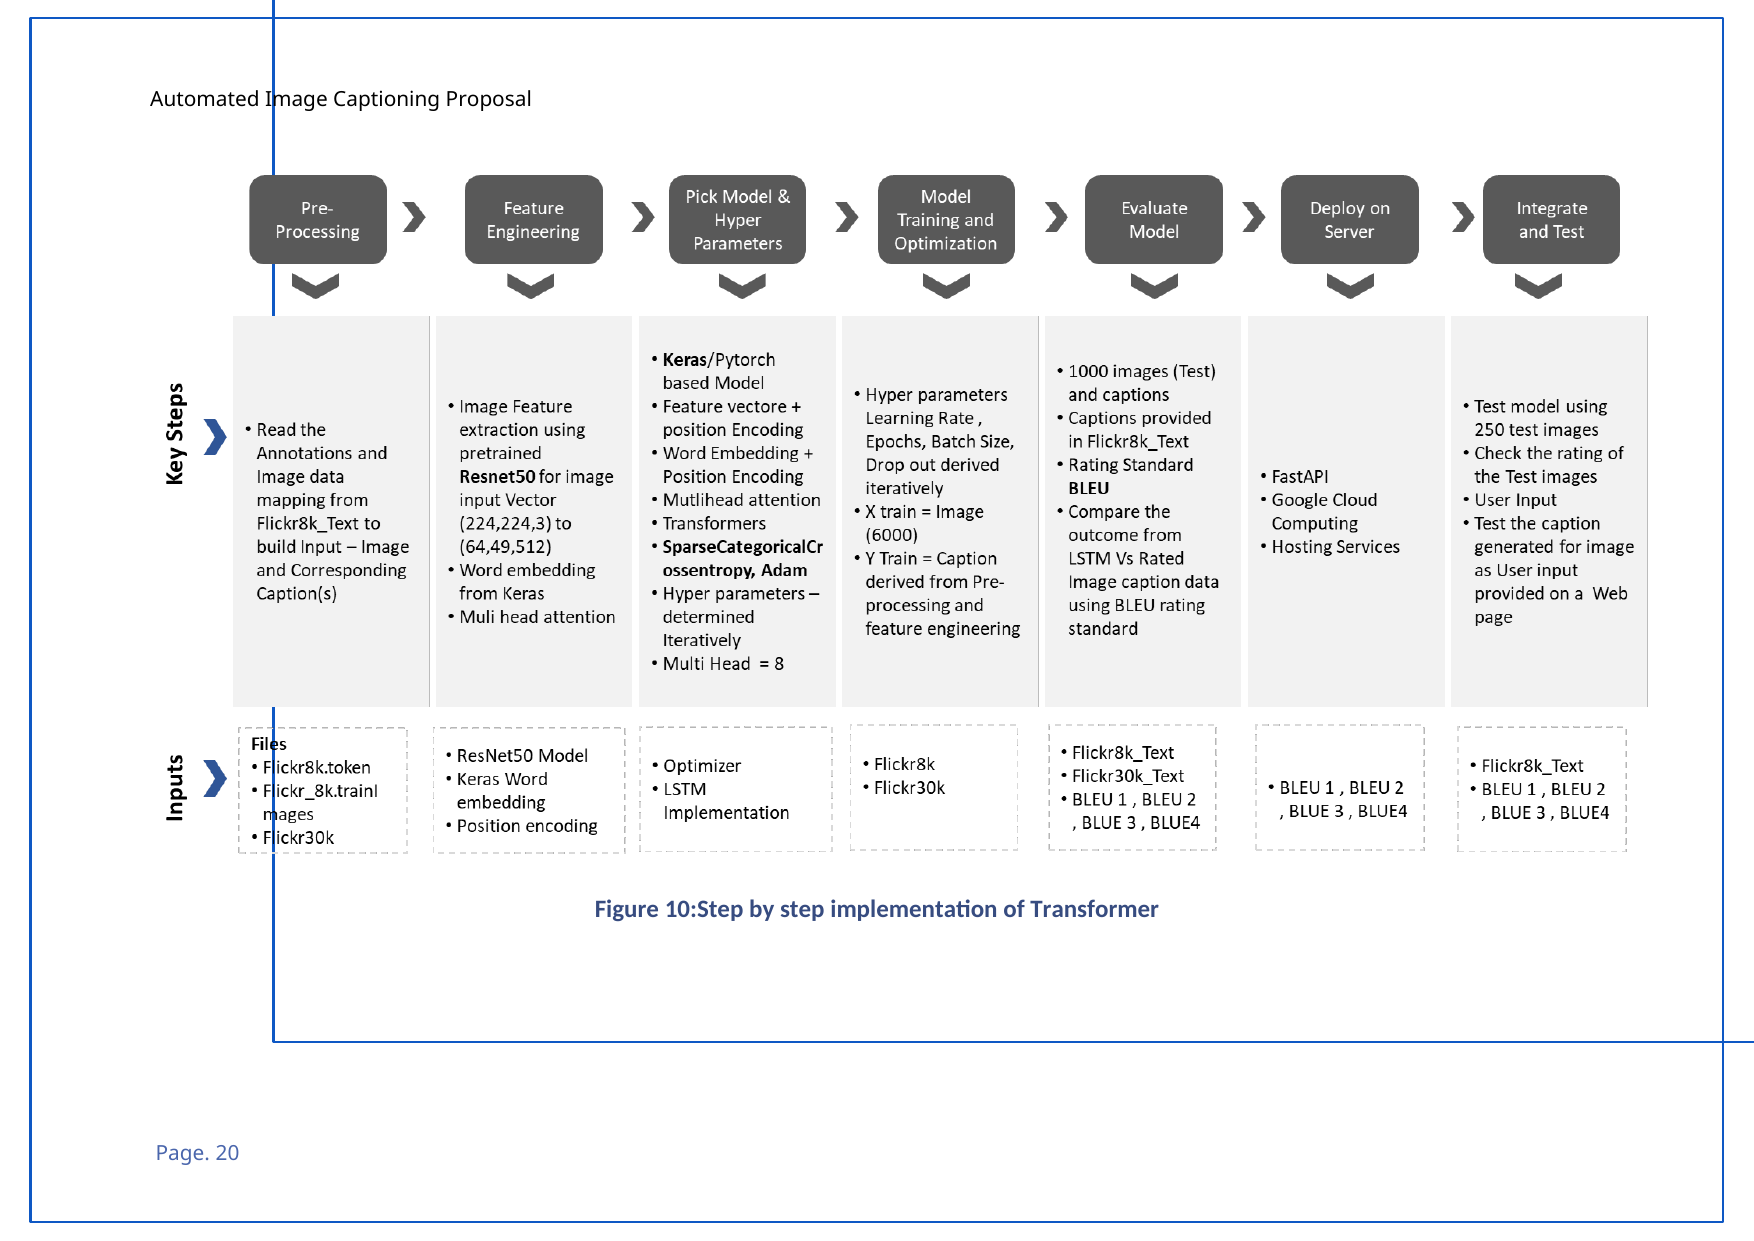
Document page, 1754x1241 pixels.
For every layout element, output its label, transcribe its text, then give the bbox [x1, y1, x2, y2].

text Figure 10:Step by step implementation of Transformer [150, 893, 1604, 923]
picture [150, 175, 1651, 869]
